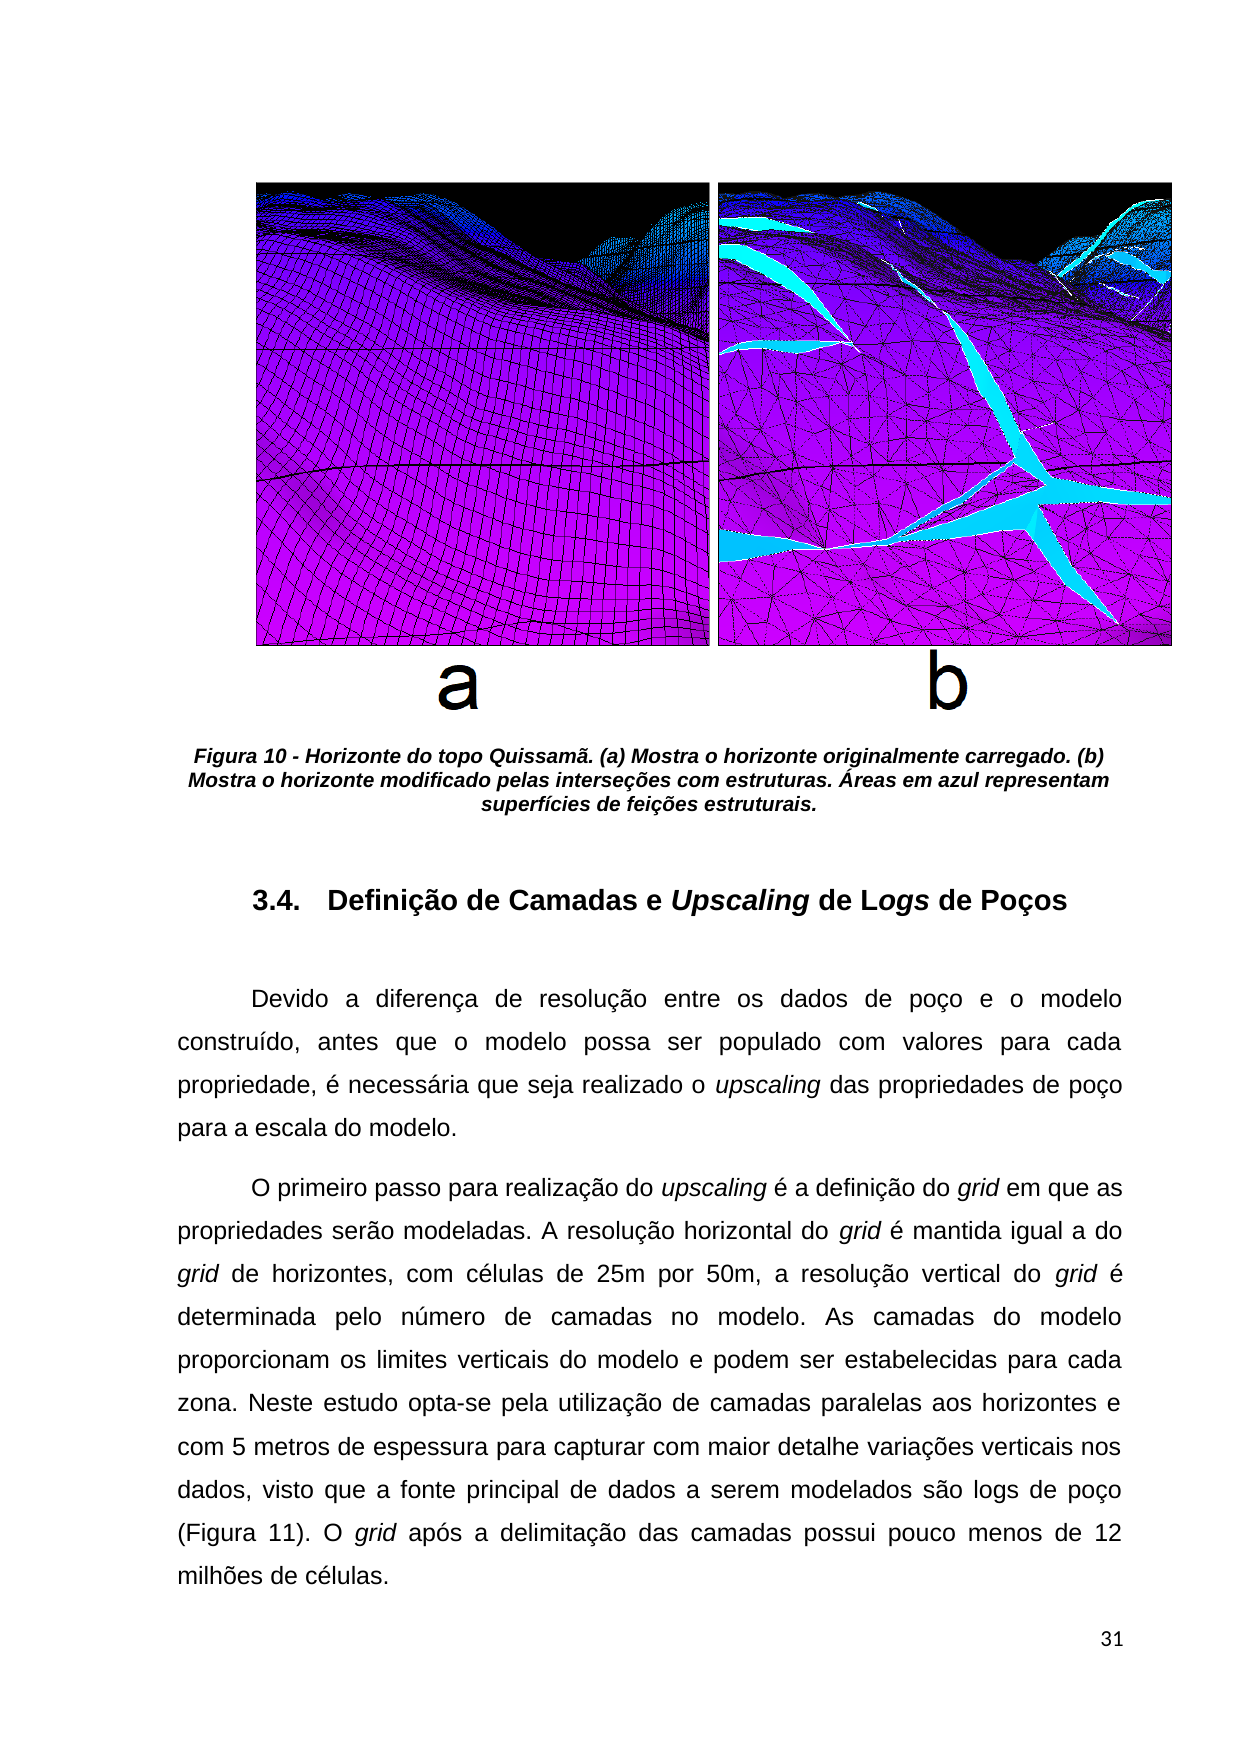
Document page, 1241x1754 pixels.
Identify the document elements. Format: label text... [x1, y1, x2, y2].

picture [250, 177, 1176, 713]
text Figura 10 - Horizonte do topo Quissamã. (a) Mostra o horizonte originalmente carregado. (b) Mostra o horizonte modificado pelas interseções com estruturas. Áreas em azul representam superfícies de feições estruturais. [177, 743, 1123, 815]
list Definição de Camadas e Upscaling de Logs de Poços [252, 883, 1123, 917]
text O primeiro passo para realização do upscaling é a definição do grid em que as propriedades serão modeladas. A resolução horizontal do grid é mantida igual a do grid de horizontes, com células de 25m por 50m, a resolução vertical do grid é determinada pelo número de camadas no modelo. As camadas do modelo proporcionam os limites verticais do modelo e podem ser estabelecidas para cada zona. Neste estudo opta-se pela utilização de camadas paralelas aos horizontes e com 5 metros de espessura para capturar com maior detalhe variações verticais nos dados, visto que a fonte principal de dados a serem modelados são logs de poço (Figura 11). O grid após a delimitação das camadas possui pouco menos de 12 milhões de células. [177, 1173, 1123, 1590]
text Devido a diferença de resolução entre os dados de poço e o modelo construído, antes que o modelo possa ser populado com valores para cada propriedade, é necessária que seja realizado o upscaling das propriedades de poço para a escala do modelo. [177, 984, 1123, 1142]
